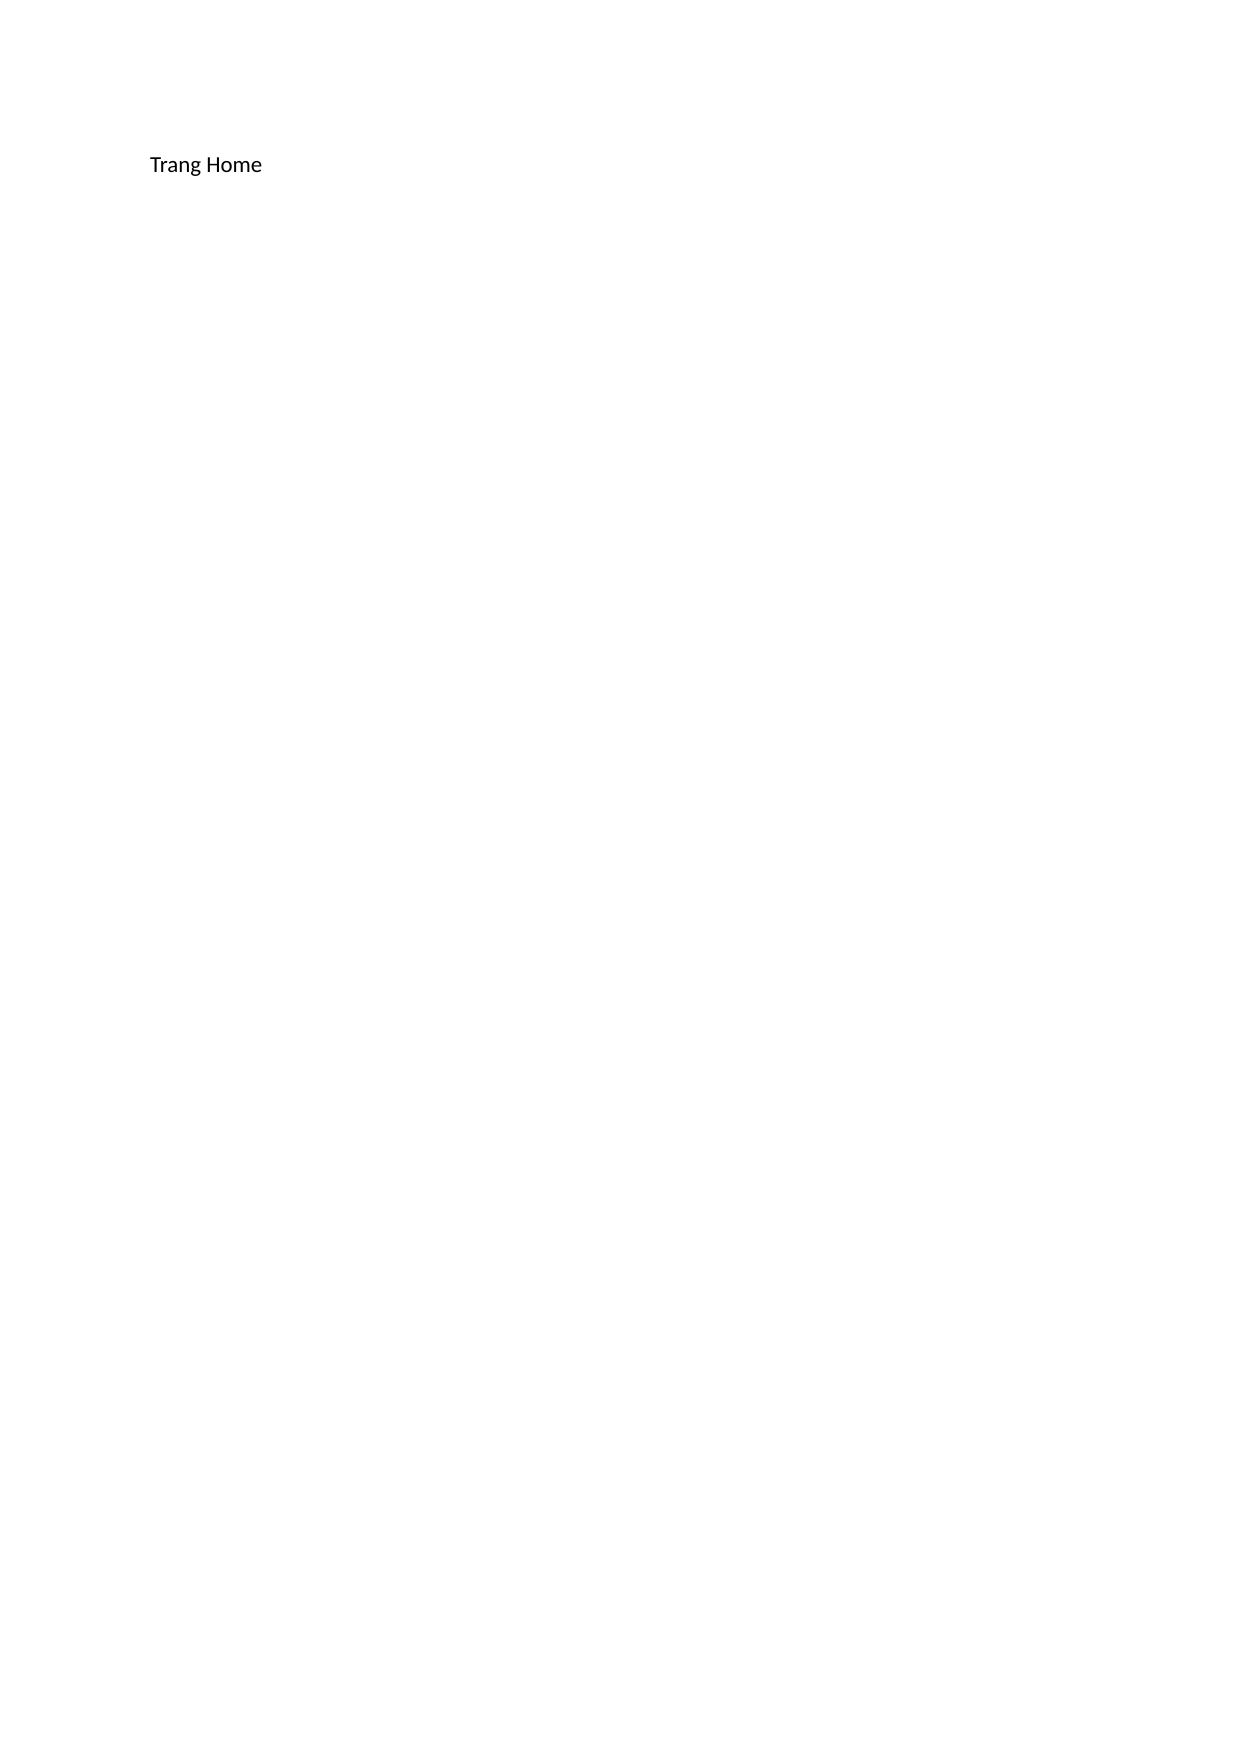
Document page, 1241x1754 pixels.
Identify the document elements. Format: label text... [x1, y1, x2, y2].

text Trang Home [150, 150, 1090, 178]
